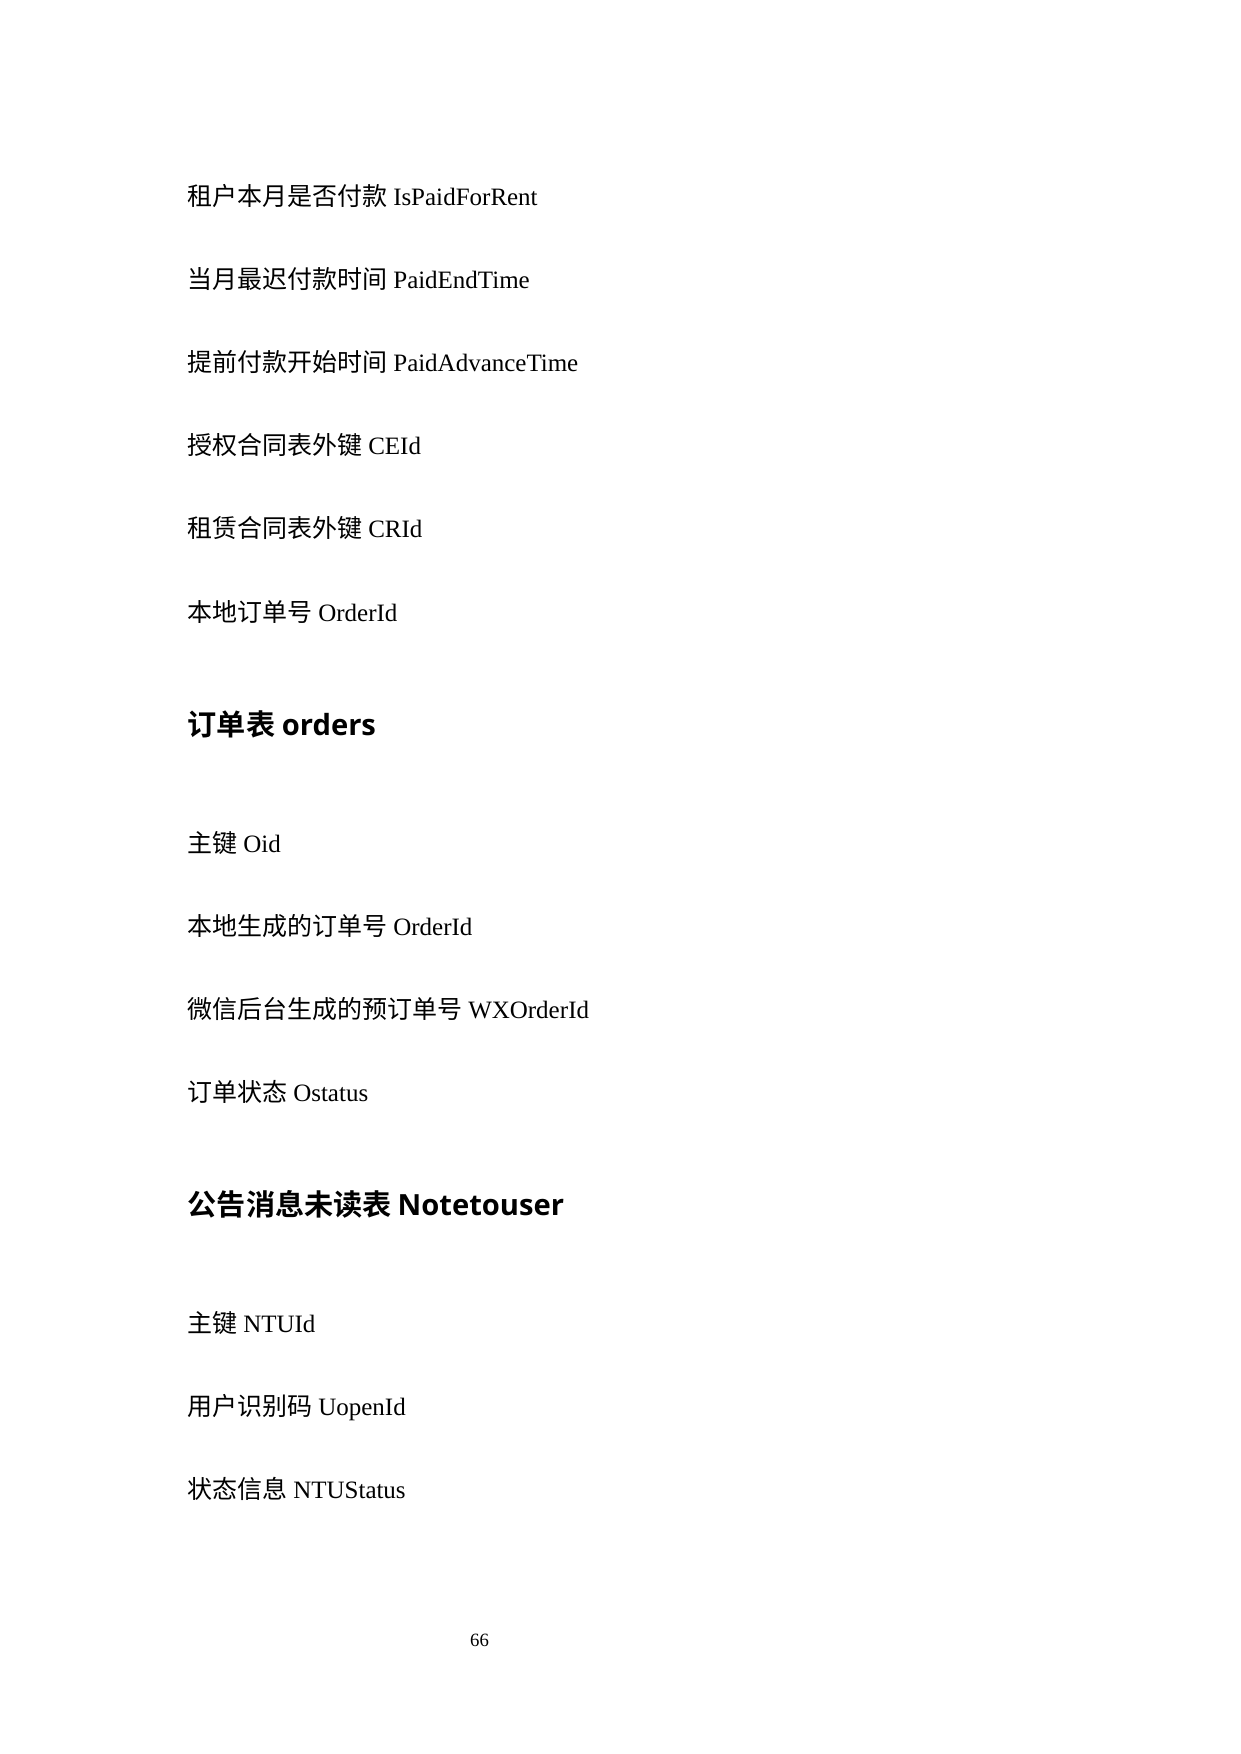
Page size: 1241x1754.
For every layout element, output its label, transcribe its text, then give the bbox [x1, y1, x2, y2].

text 状态信息 NTUStatus [187, 1456, 1053, 1521]
text 本地订单号 OrderId [187, 578, 1053, 643]
text 提前付款开始时间 PaidAdvanceTime [187, 328, 1053, 393]
text 租赁合同表外键 CRId [187, 494, 1053, 559]
text 本地生成的订单号 OrderId [187, 892, 1053, 957]
text 主键 NTUId [187, 1289, 1053, 1354]
text 主键 Oid [187, 809, 1053, 874]
text 授权合同表外键 CEId [187, 411, 1053, 476]
subtitle 公告消息未读表Notetouser [187, 1170, 1053, 1235]
subtitle 订单表 orders [187, 690, 1053, 755]
text 用户识别码 UopenId [187, 1372, 1053, 1437]
text 租户本月是否付款 IsPaidForRent [187, 162, 1053, 227]
text 当月最迟付款时间 PaidEndTime [187, 245, 1053, 310]
text 微信后台生成的预订单号 WXOrderId [187, 975, 1053, 1040]
text 订单状态 Ostatus [187, 1058, 1053, 1123]
